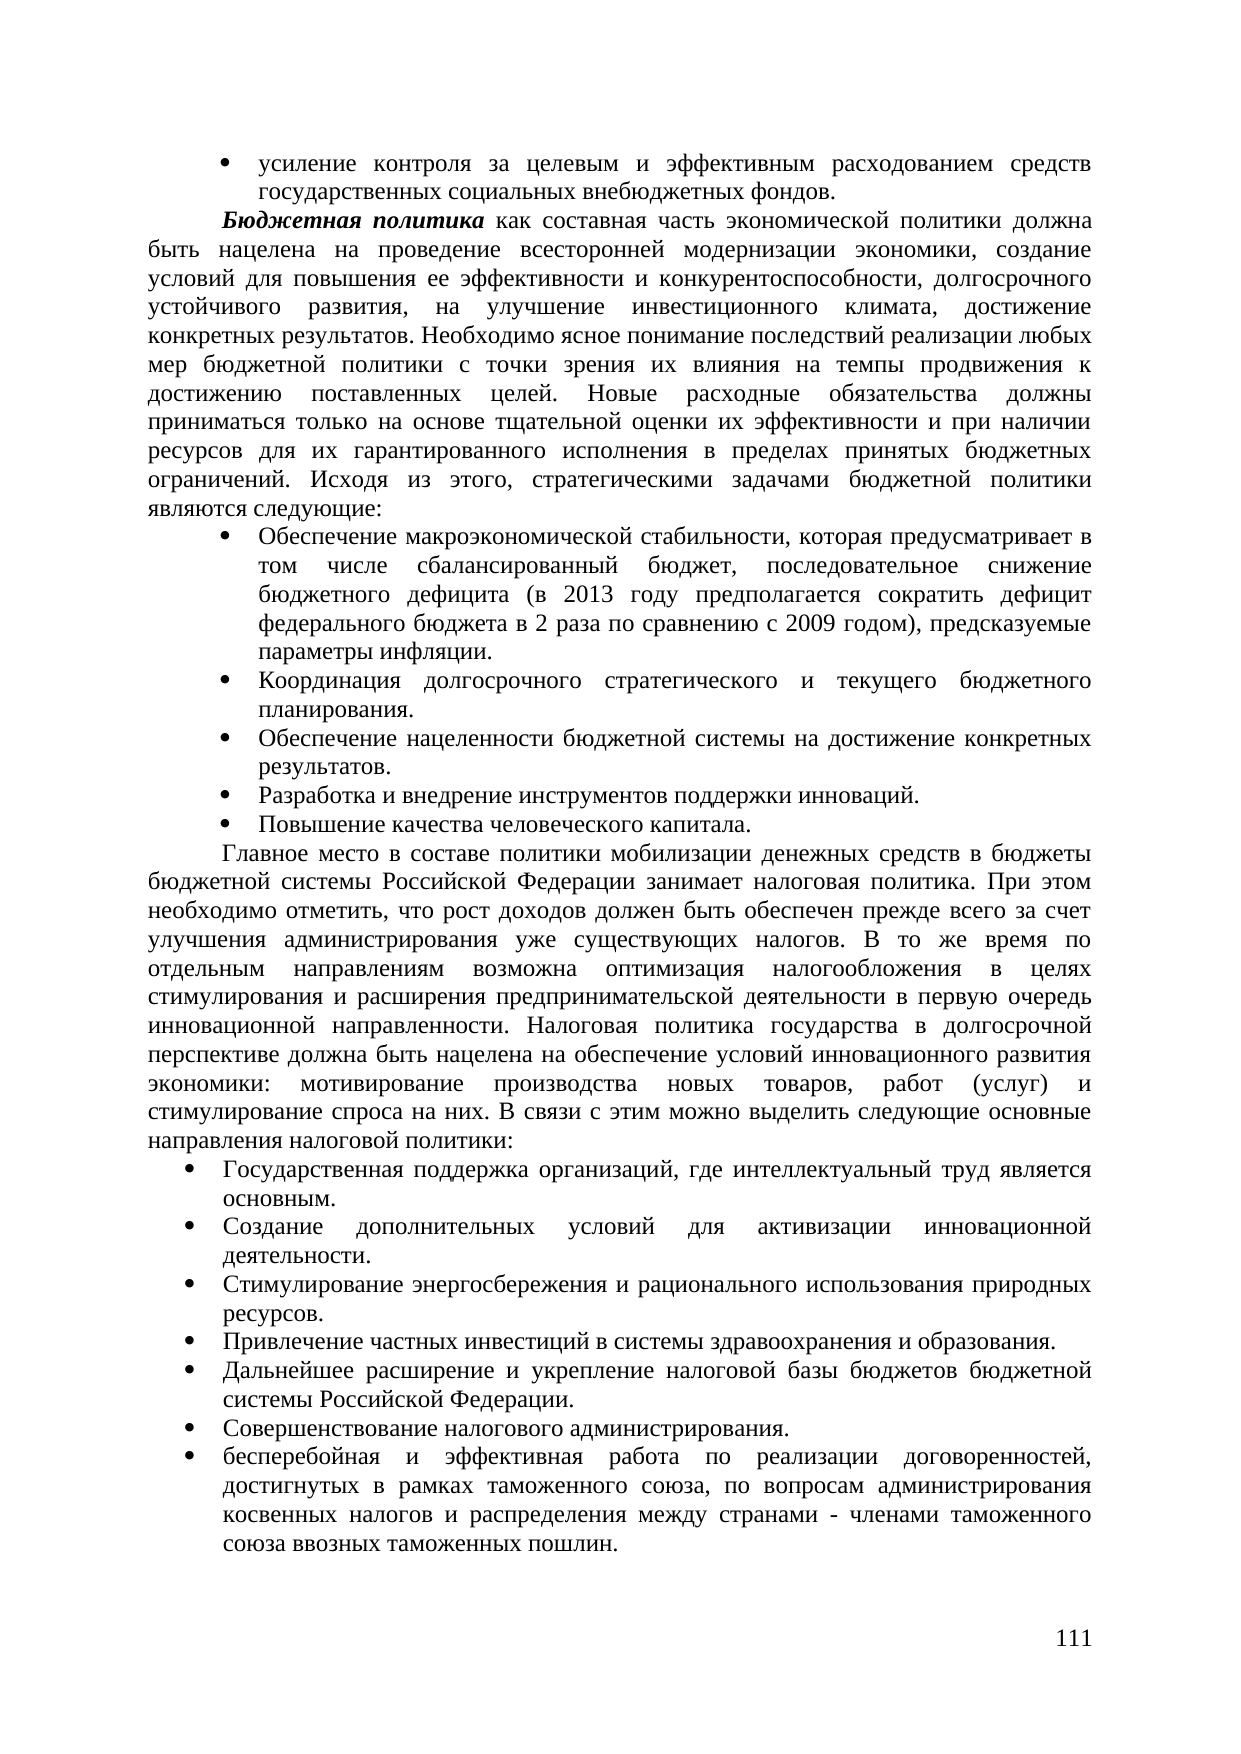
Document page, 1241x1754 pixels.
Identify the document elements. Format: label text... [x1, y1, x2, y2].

list Государственная поддержка организаций, где интеллектуальный труд является основным. [185, 1154, 1092, 1211]
text Бюджетная политика как составная часть экономической политики должна быть нацелена на проведение всесторонней модернизации экономики, создание условий для повышения ее эффективности и конкурентоспособности, долгосрочного устойчивого развития, на улучшение инвестиционного климата, достижение конкретных результатов. Необходимо ясное понимание последствий реализации любых мер бюджетной политики с точки зрения их влияния на темпы продвижения к достижению поставленных целей. Новые расходные обязательства должны приниматься только на основе тщательной оценки их эффективности и при наличии ресурсов для их гарантированного исполнения в пределах принятых бюджетных ограничений. Исходя из этого, стратегическими задачами бюджетной политики являются следующие: [148, 205, 1092, 521]
text Обеспечение макроэкономической стабильности, которая предусматривает в том числе сбалансированный бюджет, последовательное снижение бюджетного дефицита (в 2013 году предполагается сократить дефицит федерального бюджета в 2 раза по сравнению с 2009 годом), предсказуемые параметры инфляции. [221, 521, 1092, 665]
text усиление контроля за целевым и эффективным расходованием средств государственных социальных внебюджетных фондов. [221, 148, 1092, 205]
text Разработка и внедрение инструментов поддержки инноваций. [221, 780, 1092, 809]
text Главное место в составе политики мобилизации денежных средств в бюджеты бюджетной системы Российской Федерации занимает налоговая политика. При этом необходимо отметить, что рост доходов должен быть обеспечен прежде всего за счет улучшения администрирования уже существующих налогов. В то же время по отдельным направлениям возможна оптимизация налогообложения в целях стимулирования и расширения предпринимательской деятельности в первую очередь инновационной направленности. Налоговая политика государства в долгосрочной перспективе должна быть нацелена на обеспечение условий инновационного развития экономики: мотивирование производства новых товаров, работ (услуг) и стимулирование спроса на них. В связи с этим можно выделить следующие основные направления налоговой политики: [148, 838, 1092, 1154]
list бесперебойная и эффективная работа по реализации договоренностей, достигнутых в рамках таможенного союза, по вопросам администрирования косвенных налогов и распределения между странами - членами таможенного союза ввозных таможенных пошлин. [185, 1441, 1092, 1556]
list Привлечение частных инвестиций в системы здравоохранения и образования. [185, 1326, 1092, 1355]
text Координация долгосрочного стратегического и текущего бюджетного планирования. [221, 665, 1092, 723]
list Дальнейшее расширение и укрепление налоговой базы бюджетов бюджетной системы Российской Федерации. [185, 1355, 1092, 1413]
list Совершенствование налогового администрирования. [185, 1413, 1092, 1441]
list Создание дополнительных условий для активизации инновационной деятельности. [185, 1211, 1092, 1269]
list Стимулирование энергосбережения и рационального использования природных ресурсов. [185, 1269, 1092, 1326]
text Повышение качества человеческого капитала. [221, 809, 1092, 838]
text Обеспечение нацеленности бюджетной системы на достижение конкретных результатов. [221, 723, 1092, 780]
